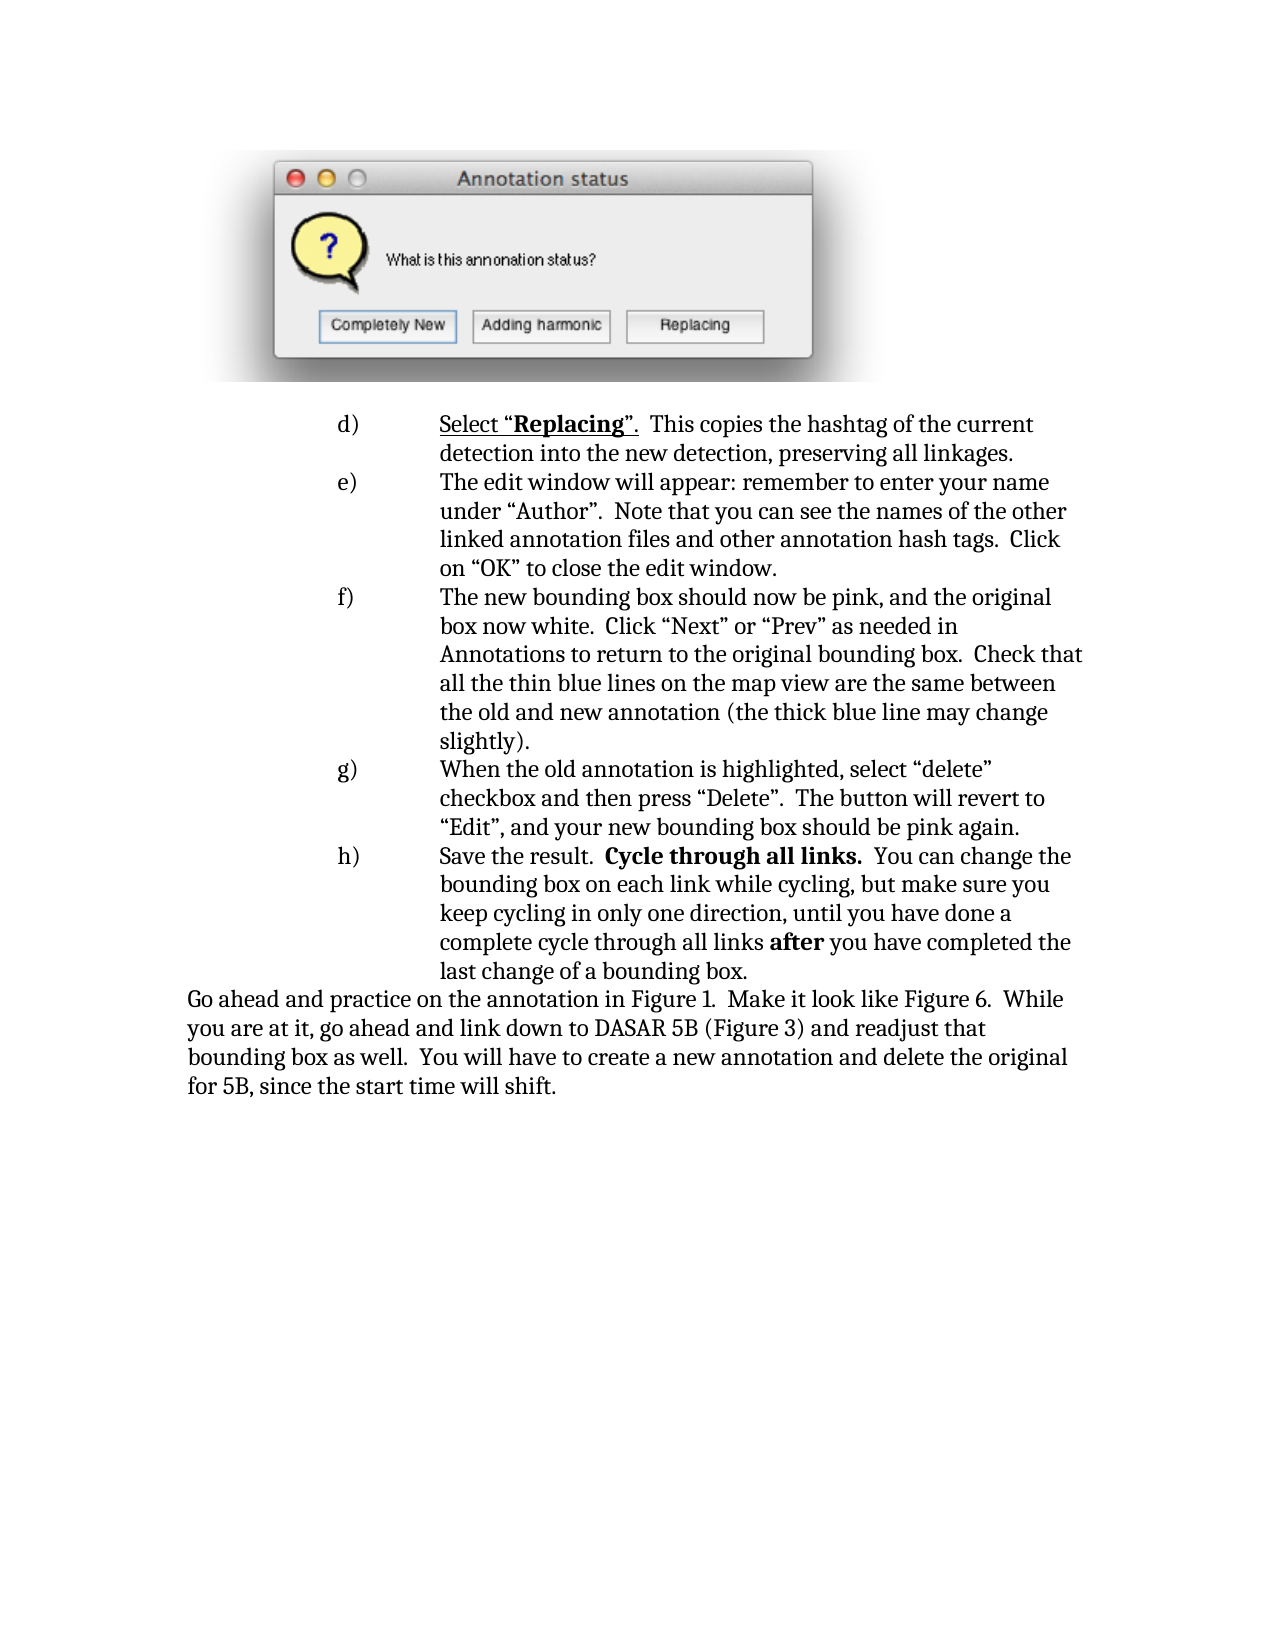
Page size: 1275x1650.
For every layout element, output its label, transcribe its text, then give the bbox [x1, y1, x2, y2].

list When the old annotation is highlighted, select “delete” checkbox and then press “Delete”. The button will revert to “Edit”, and your new bounding box should be pink again. [337, 755, 1087, 842]
list Save the result. Cycle through all links. You can change the bounding box on each link while cycling, but make sure you keep cycling in only one direction, until you have done a complete cycle through all links after you have completed the last change of a bounding box. [337, 842, 1087, 985]
text Go ahead and practice on the annotation in Figure 1. Make it look like Figure 6. While you are at it, go ahead and link down to DASAR 5B (Figure 3) and readjust that bounding box as well. You will have to create a new annotation and delete the original for 5B, since the start time will shift. [187, 985, 1087, 1100]
list The edit window will appear: remember to enter your name under “Author”. Note that you can see the names of the other linked annotation files and other annotation hash tags. Click on “OK” to close the edit window. [337, 468, 1087, 583]
picture [187, 150, 899, 382]
list Select “Replacing”. This copies the hashtag of the current detection into the new detection, preserving all linkages. [337, 410, 1087, 468]
list The new bounding box should now be pink, and the original box now white. Click “Next” or “Prev” as needed in Annotations to return to the original bounding box. Check that all the thin blue lines on the map view are the same between the old and new annotation (the thick blue line may change slightly). [337, 583, 1087, 755]
